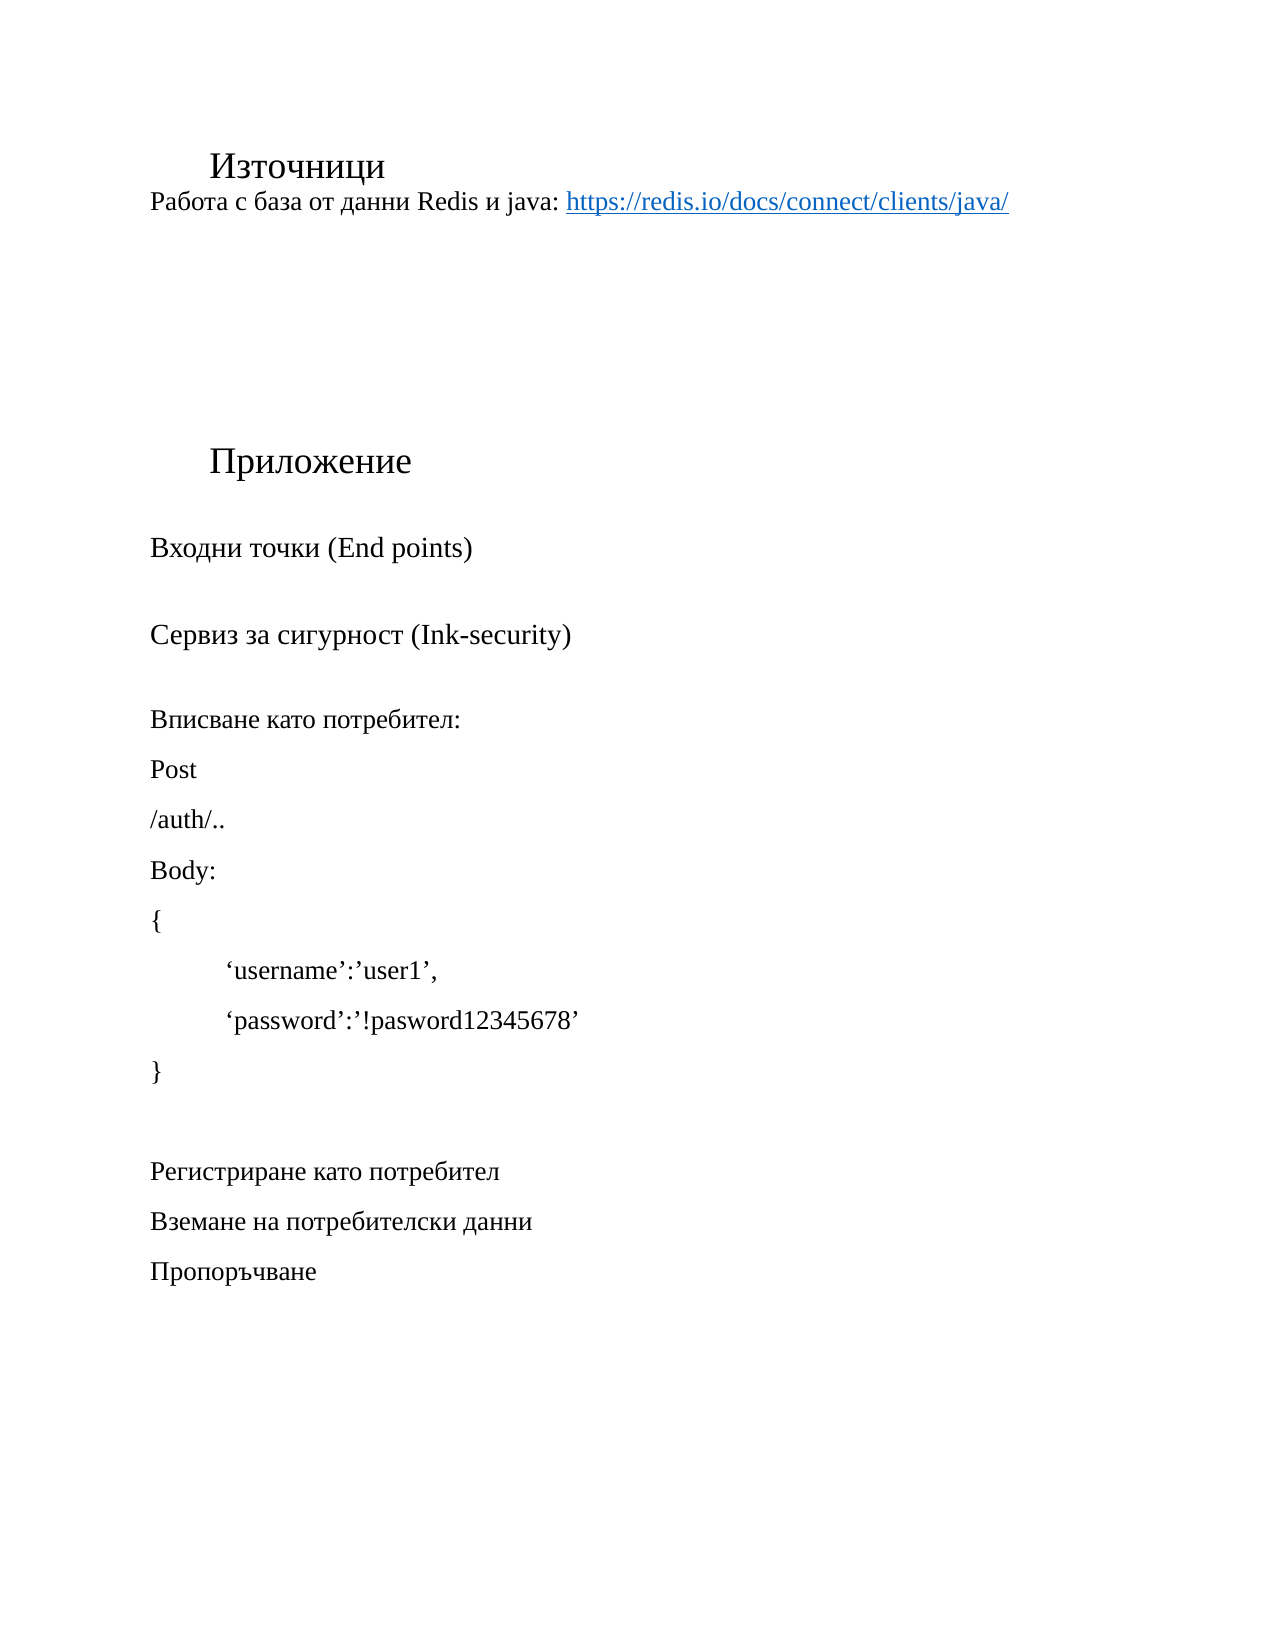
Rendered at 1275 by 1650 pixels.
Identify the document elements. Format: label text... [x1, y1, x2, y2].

text Post [150, 753, 1125, 784]
text ‘password’:’!pasword12345678’ [150, 1004, 1125, 1036]
subtitle Входни точки (End points) [150, 530, 1125, 564]
text /auth/.. [150, 803, 1125, 835]
text Работа с база от данни Redis и java: https://redis.io/docs/connect/clients/java/ [150, 185, 1125, 217]
text { [150, 904, 1125, 935]
subtitle Източници [150, 150, 1125, 185]
text } [150, 1054, 1125, 1086]
text Вземане на потребителски данни [150, 1205, 1125, 1236]
subtitle Сервиз за сигурност (Ink-security) [150, 617, 1125, 650]
subtitle Приложение [150, 445, 1125, 480]
text Пропоръчване [150, 1255, 1125, 1287]
text Вписване като потребител: [150, 703, 1125, 734]
text Body: [150, 854, 1125, 885]
text ‘username’:’user1’, [150, 954, 1125, 985]
text Регистриране като потребител [150, 1155, 1125, 1186]
